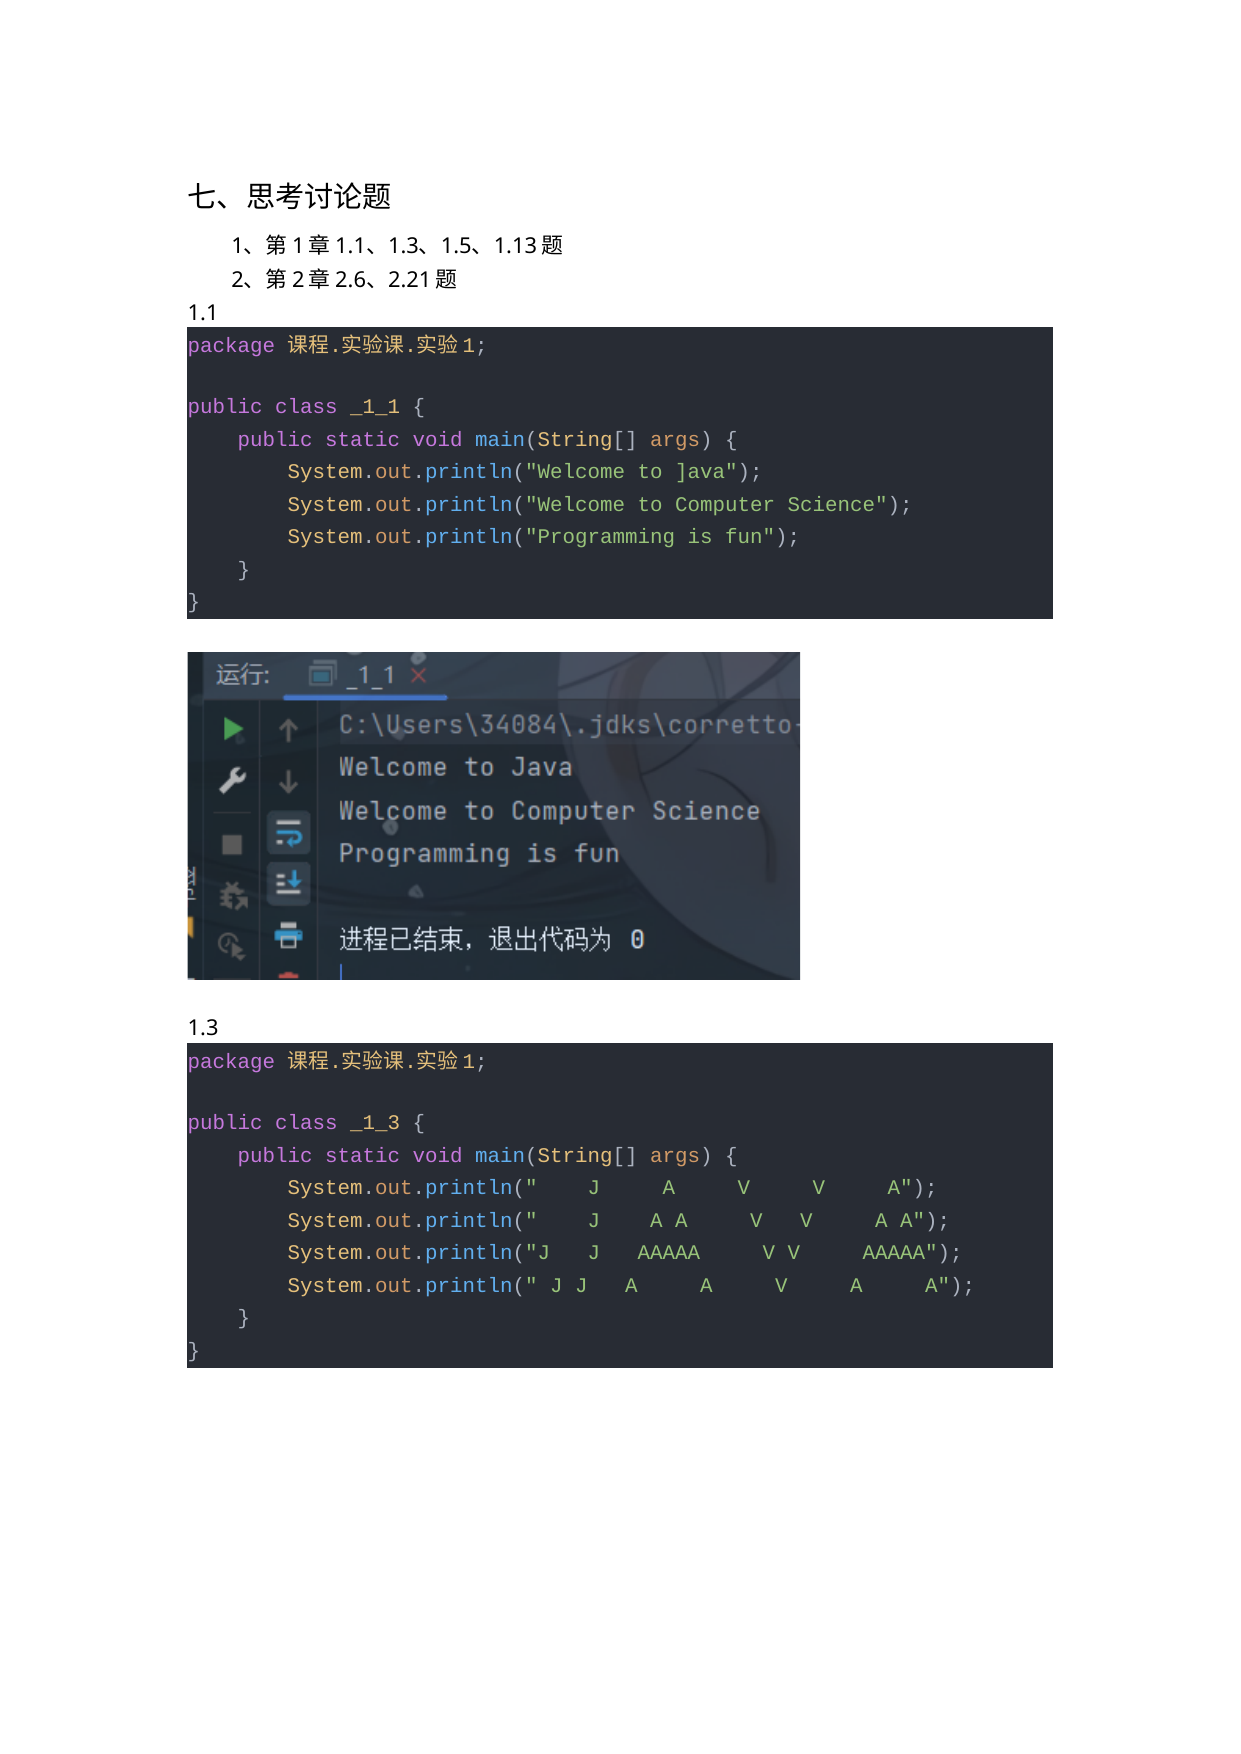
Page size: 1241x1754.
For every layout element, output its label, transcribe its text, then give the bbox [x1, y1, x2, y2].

text 1.3 [187, 1010, 1053, 1043]
text 1.1 [187, 294, 1053, 327]
text 1、第1章1.1、1.3、1.5、1.13题 [231, 227, 1053, 260]
text public static void main(String[] args) { System.out.println("Welcome to ]ava"); System.out.println("Welcome to Computer Science"); System.out.println("Programming is fun"); } } [187, 424, 1053, 619]
text package 课程.实验课.实验1; public class _1_1 { [187, 327, 1053, 424]
text 七、思考讨论题 [187, 162, 1053, 227]
picture [187, 652, 800, 980]
text 2、第2章2.6、2.21题 [231, 260, 1053, 294]
text package 课程.实验课.实验1; public class _1_3 { public static void main(String[] args) { System.out.println(" J A V V A"); System.out.println(" J A A V V A A"); System.out.println("J J AAAAA V V AAAAA"); System.out.println(" J J A A V A A"); } } [187, 1043, 1053, 1368]
